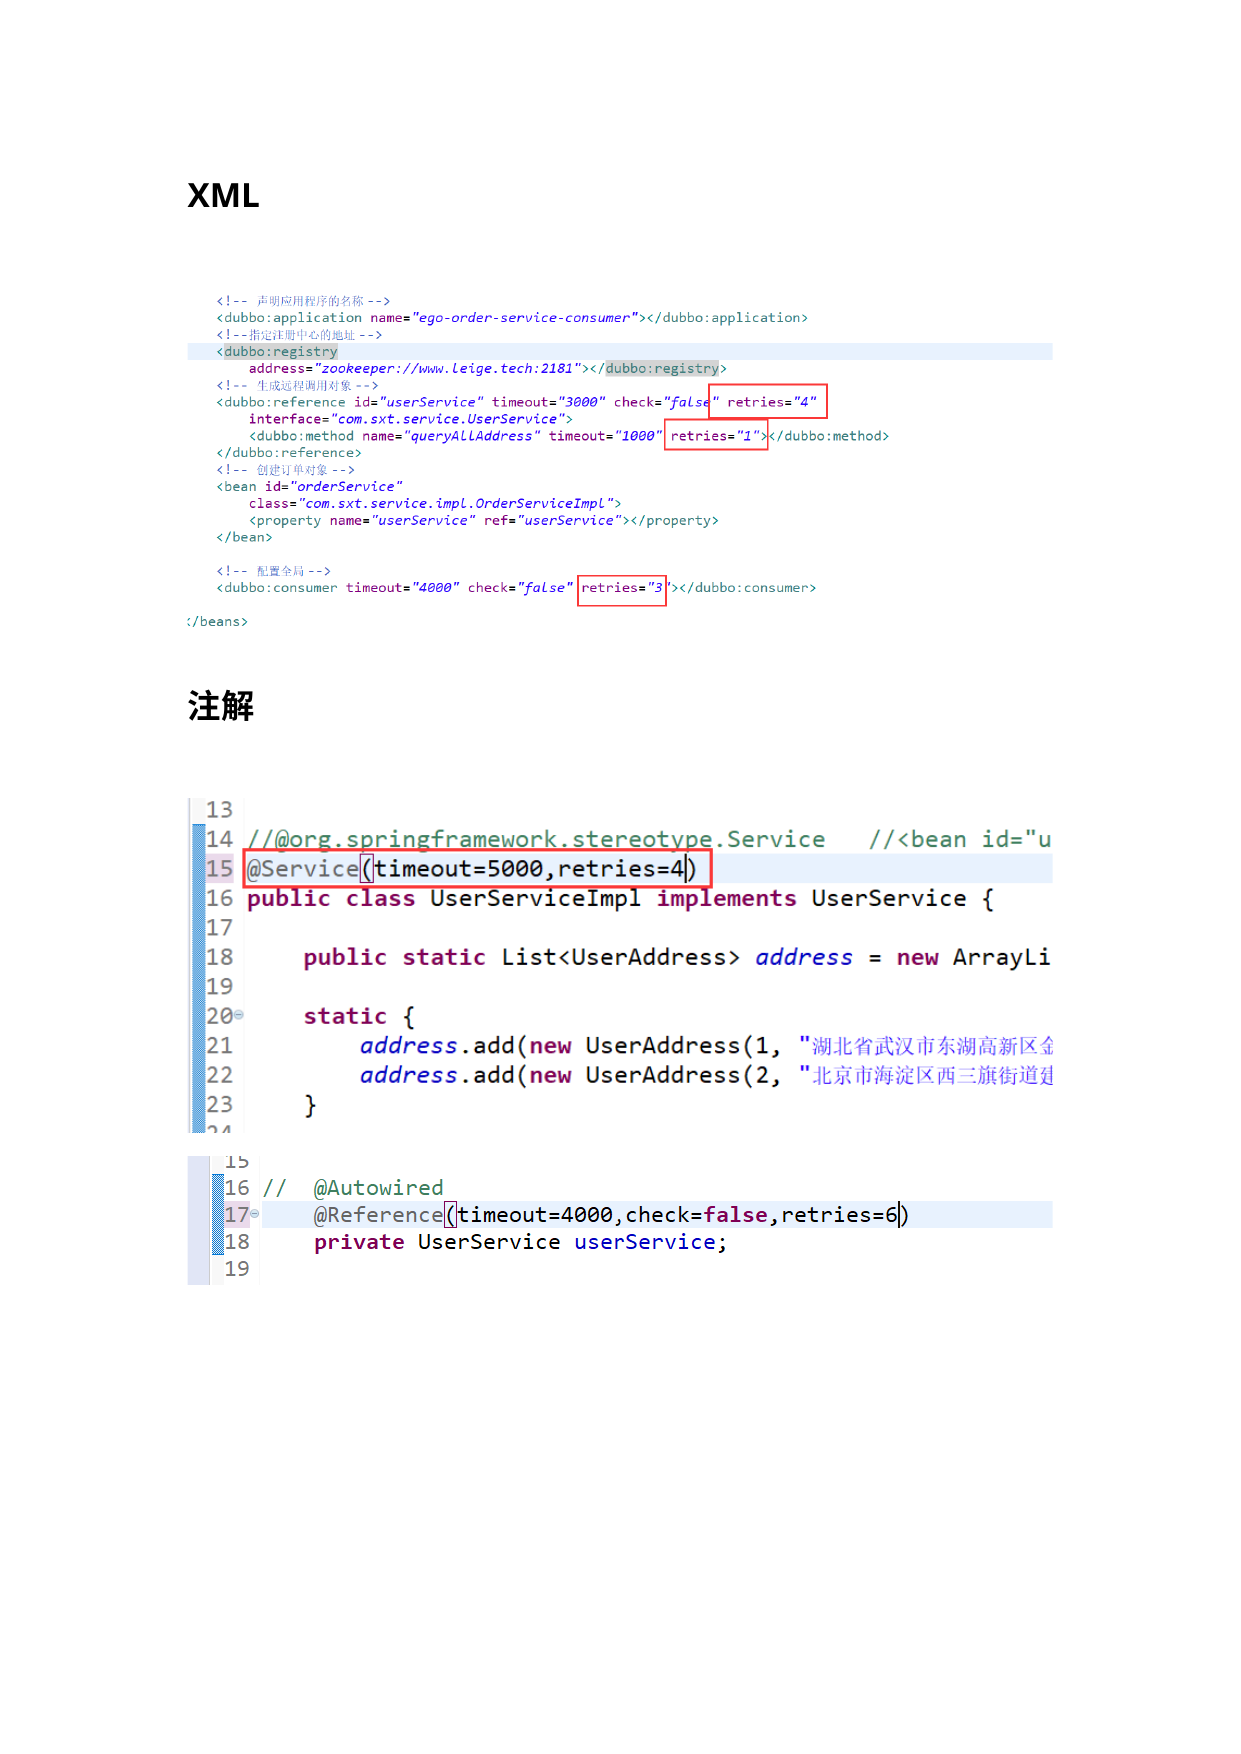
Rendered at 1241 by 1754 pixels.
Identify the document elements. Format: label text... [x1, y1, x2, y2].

picture [187, 287, 1053, 635]
picture [187, 798, 1053, 1133]
subtitle 注解 [187, 672, 1053, 737]
subtitle XML [187, 162, 1053, 227]
picture [187, 1156, 1053, 1285]
